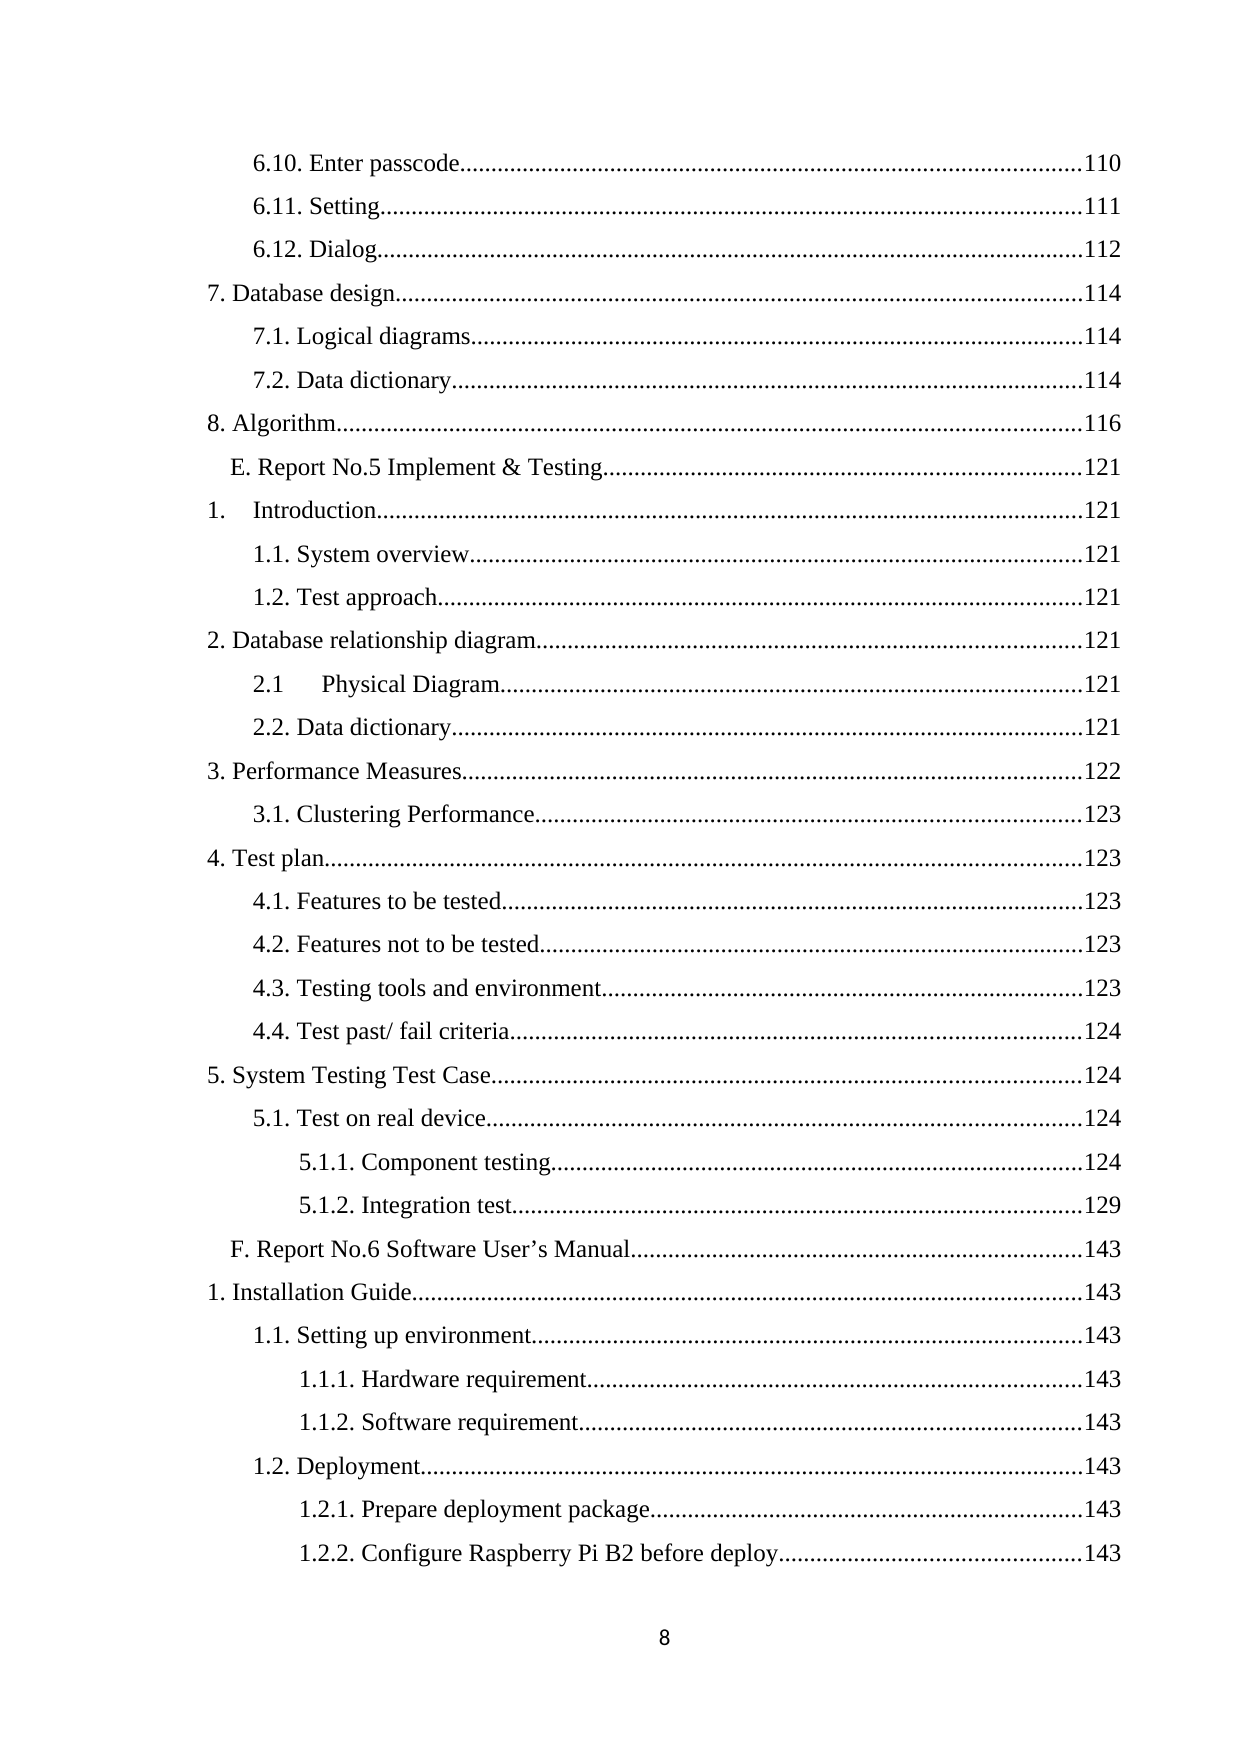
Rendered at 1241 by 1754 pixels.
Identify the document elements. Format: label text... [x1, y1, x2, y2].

text 6.10. Enter passcode 110 [253, 148, 1122, 176]
text 4.1. Features to be tested 123 [253, 886, 1122, 915]
text 7.2. Data dictionary 114 [253, 365, 1122, 394]
text 1.2. Deployment 143 [253, 1451, 1122, 1479]
text 4.4. Test past/ fail criteria 124 [253, 1016, 1122, 1045]
text 2.1 Physical Diagram 121 [253, 669, 1122, 698]
text 4.3. Testing tools and environment 123 [253, 973, 1122, 1002]
text 5. System Testing Test Case 124 [207, 1060, 1122, 1089]
text 1. Introduction 121 [207, 495, 1122, 524]
text 1.1.1. Hardware requirement 143 [298, 1364, 1122, 1393]
text 1.2.2. Configure Raspberry Pi B2 before deploy 143 [298, 1538, 1122, 1566]
text E. Report No.5 Implement & Testing 121 [230, 452, 1122, 481]
text 7.1. Logical diagrams 114 [253, 321, 1122, 350]
text 1.1.2. Software requirement 143 [298, 1407, 1122, 1436]
text 5.1.1. Component testing 124 [298, 1147, 1122, 1176]
text 3. Performance Measures 122 [207, 756, 1122, 784]
text 1. Installation Guide 143 [207, 1277, 1122, 1306]
text 1.1. Setting up environment 143 [253, 1321, 1122, 1349]
text 8. Algorithm 116 [207, 408, 1122, 437]
text 1.1. System overview 121 [253, 539, 1122, 567]
text 1.2. Test approach 121 [253, 582, 1122, 611]
text 5.1.2. Integration test 129 [298, 1190, 1122, 1219]
text 6.12. Dialog 112 [253, 234, 1122, 263]
text 6.11. Setting 111 [253, 191, 1122, 220]
text 4.2. Features not to be tested 123 [253, 929, 1122, 958]
text 7. Database design 114 [207, 278, 1122, 307]
text F. Report No.6 Software User’s Manual 143 [230, 1234, 1122, 1262]
text 2. Database relationship diagram 121 [207, 626, 1122, 654]
text 2.2. Data dictionary 121 [253, 712, 1122, 741]
text 3.1. Clustering Performance 123 [253, 799, 1122, 828]
text 1.2.1. Prepare deployment package 143 [298, 1494, 1122, 1523]
text 5.1. Test on real device 124 [253, 1103, 1122, 1132]
text 4. Test plan 123 [207, 843, 1122, 871]
